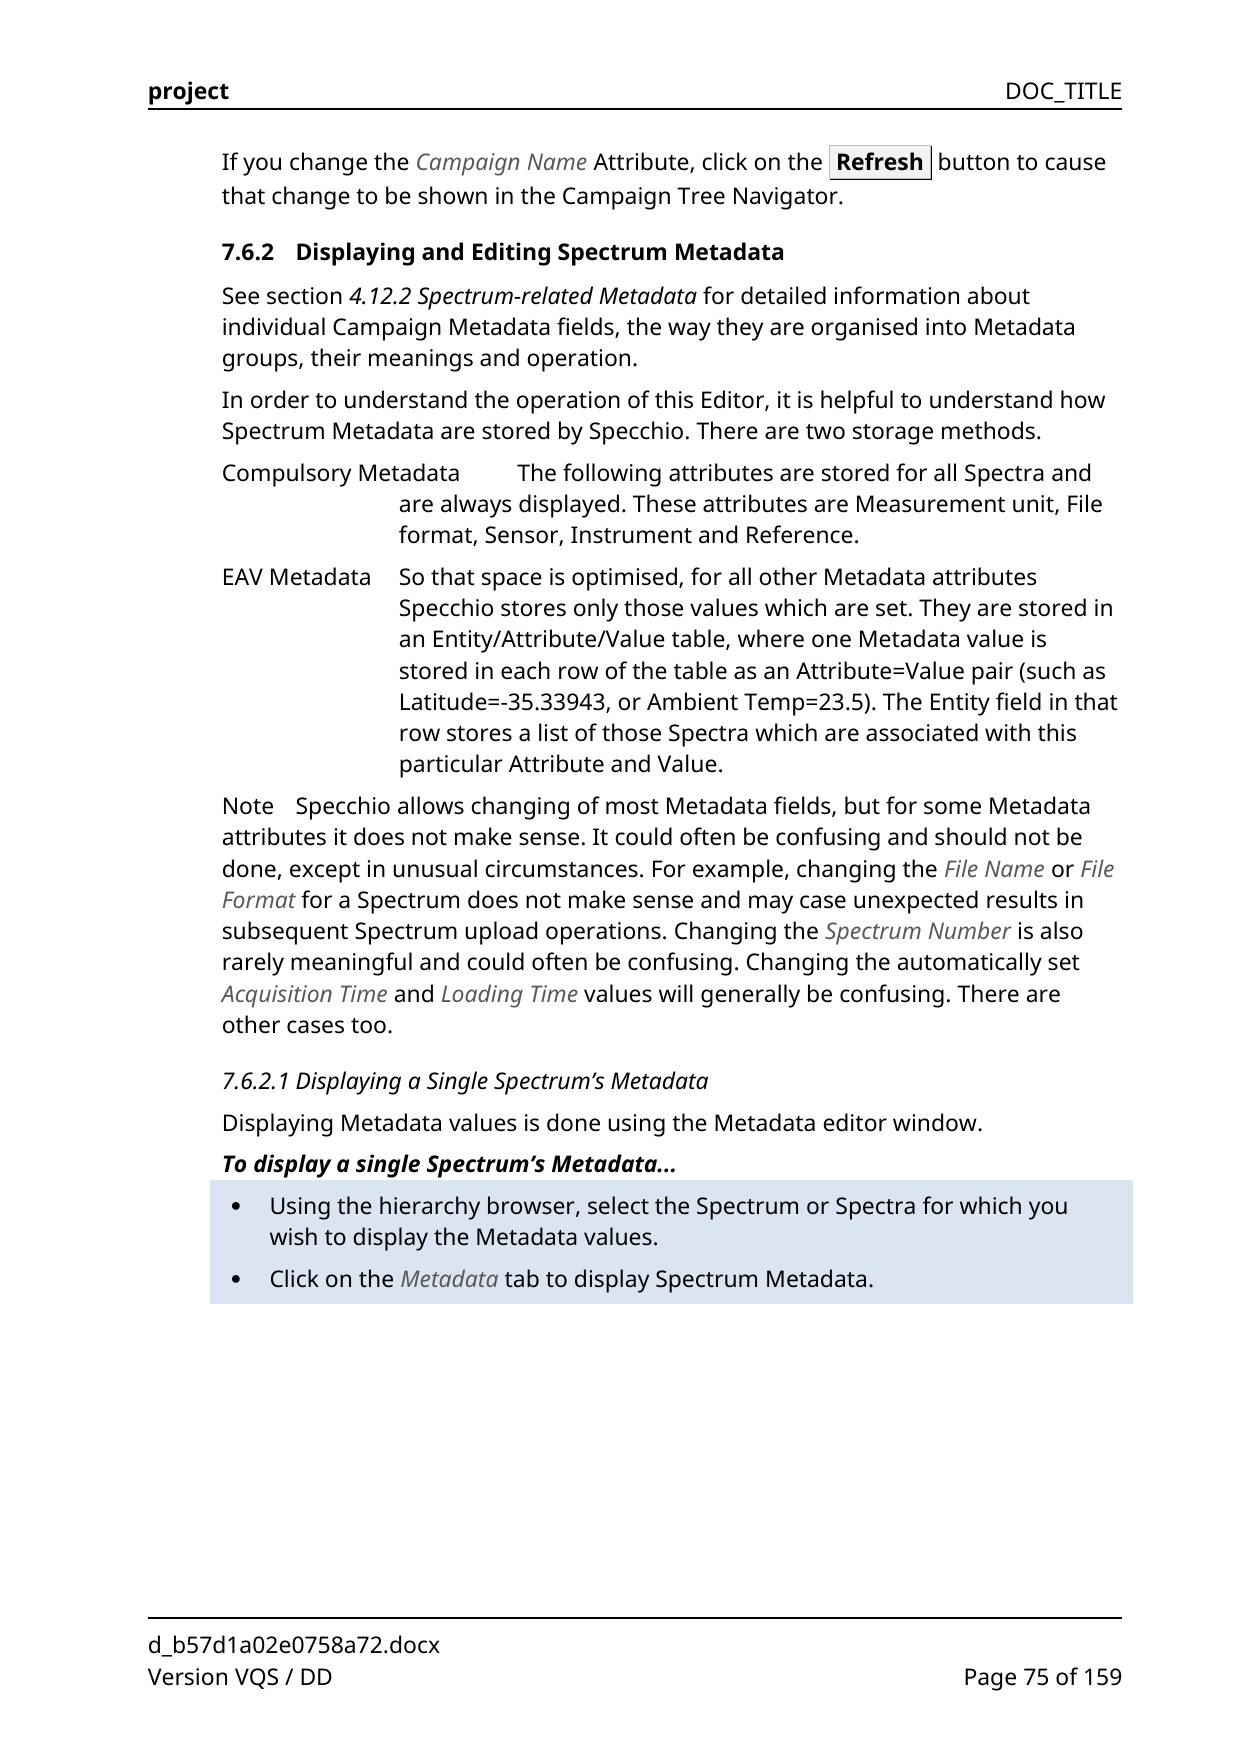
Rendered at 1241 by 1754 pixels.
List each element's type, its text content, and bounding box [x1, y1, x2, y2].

subtitle To display a single Spectrum’s Metadata... [222, 1148, 1122, 1179]
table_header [210, 1180, 1133, 1304]
text So that space is optimised, Specchio stores values which are set. They are stored in an Entity/Attribute/Value table, where one Metadata is stored in each row of the table as an AttributeValue pair (such as Latitude=-35.33943, or Ambient Temp=23.5). The Entity field in that row stores a list of those Spectra which are associated with this particular Attribute and Value. [222, 561, 1122, 779]
subtitle Editing Spectrum Metadata [222, 236, 1122, 267]
text If you change the Campaign Name Attribute, click on the Refresh button to cause that change to be shown in the Campaign Tree Navigator. [222, 145, 1122, 211]
text In order to understand the operation of this Editor, it is helpful to understand how Spectrum Metadata are stored by Specchio. [222, 384, 1122, 446]
